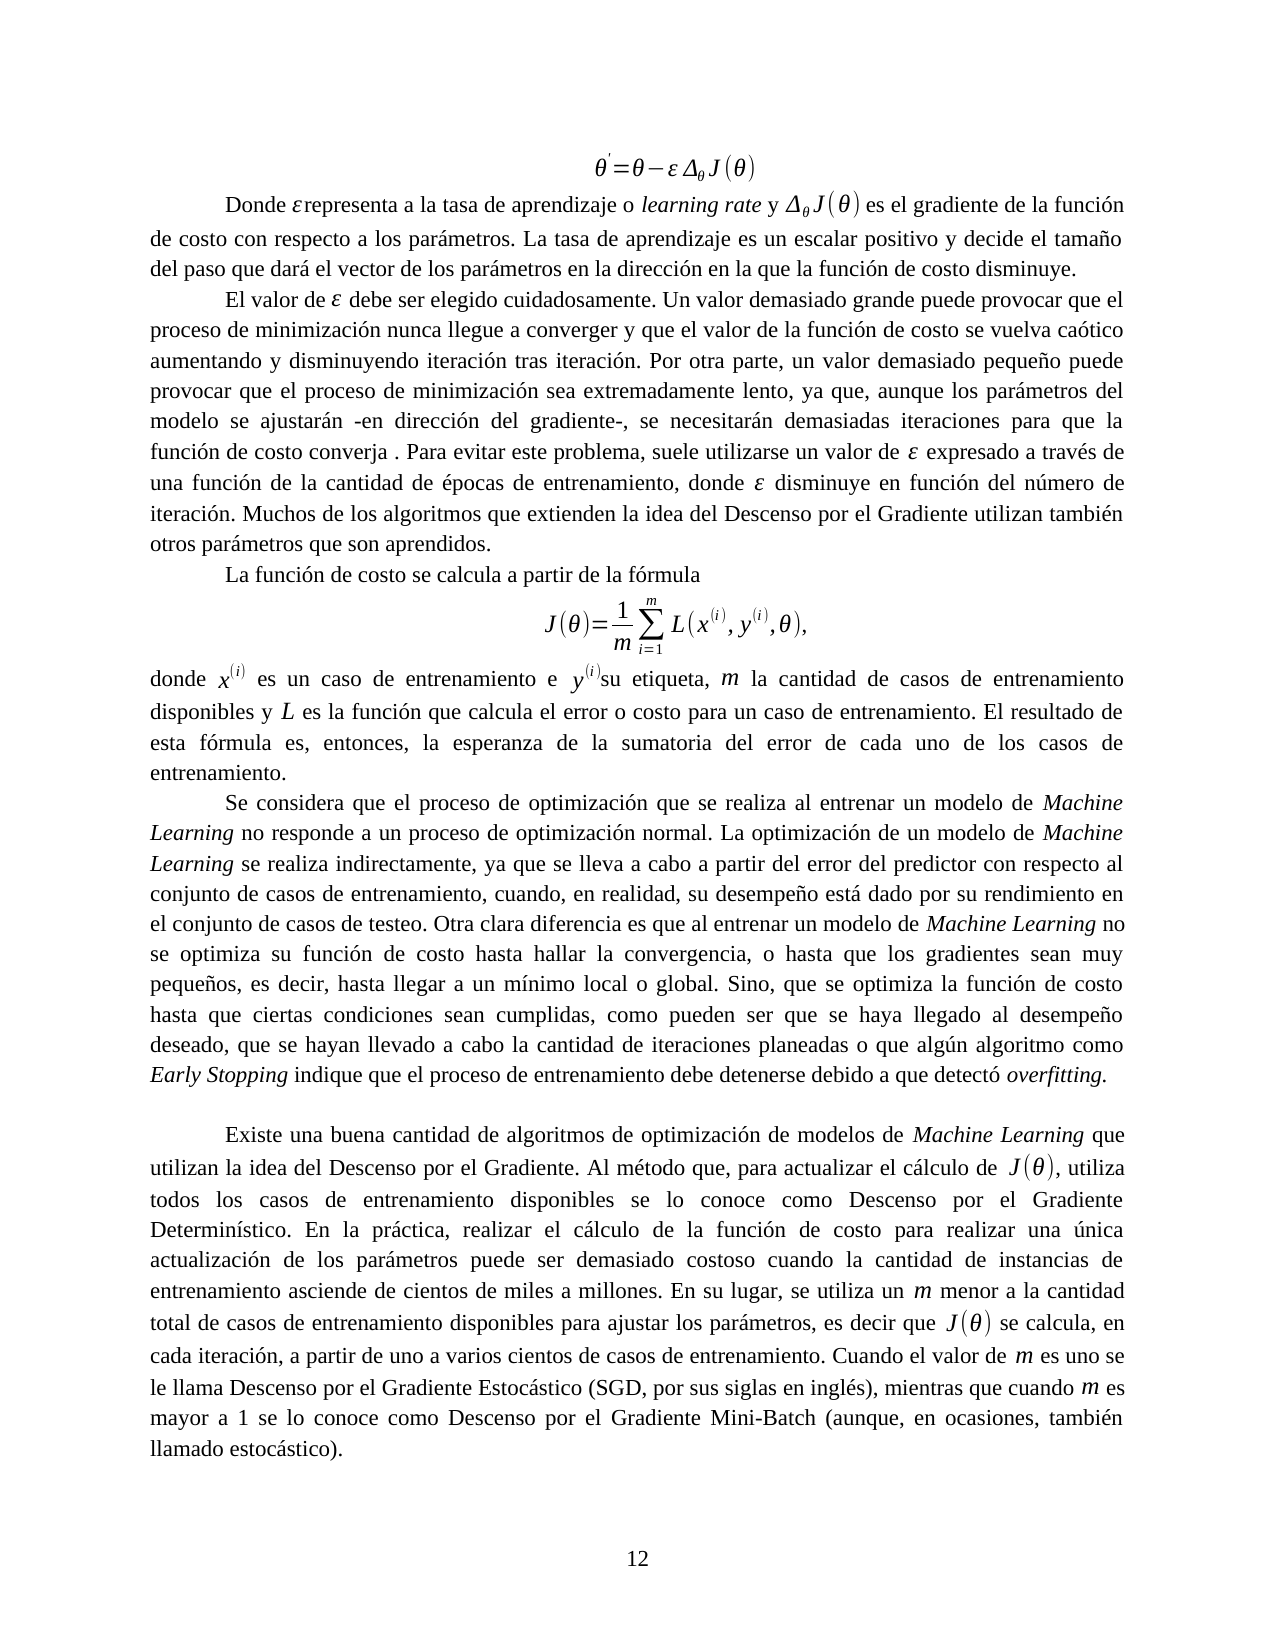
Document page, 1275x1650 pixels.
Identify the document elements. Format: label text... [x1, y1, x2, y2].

text Existe una buena cantidad de algoritmos de optimización de modelos de Machine Learning que utilizan la idea del Descenso por el Gradiente. Al método que, para actualizar el cálculo de , utiliza todos los casos de entrenamiento disponibles se lo conoce como Descenso por el Gradiente Determinístico. En la práctica, realizar el cálculo de la función de costo para realizar una única actualización de los parámetros puede ser demasiado costoso cuando la cantidad de instancias de entrenamiento asciende de cientos de miles a millones. En su lugar, se utiliza un menor a la cantidad total de casos de entrenamiento disponibles para ajustar los parámetros, es decir que se calcula, en cada iteración, a partir de uno a varios cientos de casos de entrenamiento. Cuando el valor de es uno se le llama Descenso por el Gradiente Estocástico (SGD, por sus siglas en inglés), mientras que cuando es mayor a 1 se lo conoce como Descenso por el Gradiente Mini-Batch (aunque, en ocasiones, también llamado estocástico). [150, 1122, 1125, 1461]
text donde es un caso de entrenamiento e su etiqueta, la cantidad de casos de entrenamiento disponibles y es la función que calcula el error o costo para un caso de entrenamiento. El resultado de esta fórmula es, entonces, la esperanza de la sumatoria del error de cada uno de los casos de entrenamiento. [150, 662, 1125, 785]
text Donde representa a la tasa de aprendizaje o learning rate y es el gradiente de la función de costo con respecto a los parámetros. La tasa de aprendizaje es un escalar positivo y decide el tamaño del paso que dará el vector de los parámetros en la dirección en la que la función de costo disminuye. [150, 189, 1125, 281]
text La función de costo se calcula a partir de la fórmula [150, 561, 1125, 587]
text , [150, 591, 1125, 658]
text El valor de debe ser elegido cuidadosamente. Un valor demasiado grande puede provocar que el proceso de minimización nunca llegue a converger y que el valor de la función de costo se vuelva caótico aumentando y disminuyendo iteración tras iteración. Por otra parte, un valor demasiado pequeño puede provocar que el proceso de minimización sea extremadamente lento, ya que, aunque los parámetros del modelo se ajustarán -en dirección del gradiente-, se necesitarán demasiadas iteraciones para que la función de costo converja . Para evitar este problema, suele utilizarse un valor de expresado a través de una función de la cantidad de épocas de entrenamiento, donde disminuye en función del número de iteración. Muchos de los algoritmos que extienden la idea del Descenso por el Gradiente utilizan también otros parámetros que son aprendidos. [150, 285, 1125, 557]
text Se considera que el proceso de optimización que se realiza al entrenar un modelo de Machine Learning no responde a un proceso de optimización normal. La optimización de un modelo de Machine Learning se realiza indirectamente, ya que se lleva a cabo a partir del error del predictor con respecto al conjunto de casos de entrenamiento, cuando, en realidad, su desempeño está dado por su rendimiento en el conjunto de casos de testeo. Otra clara diferencia es que al entrenar un modelo de Machine Learning no se optimiza su función de costo hasta hallar la convergencia, o hasta que los gradientes sean muy pequeños, es decir, hasta llegar a un mínimo local o global. Sino, que se optimiza la función de costo hasta que ciertas condiciones sean cumplidas, como pueden ser que se haya llegado al desempeño deseado, que se hayan llevado a cabo la cantidad de iteraciones planeadas o que algún algoritmo como Early Stopping indique que el proceso de entrenamiento debe detenerse debido a que detectó overfitting. [150, 789, 1125, 1087]
